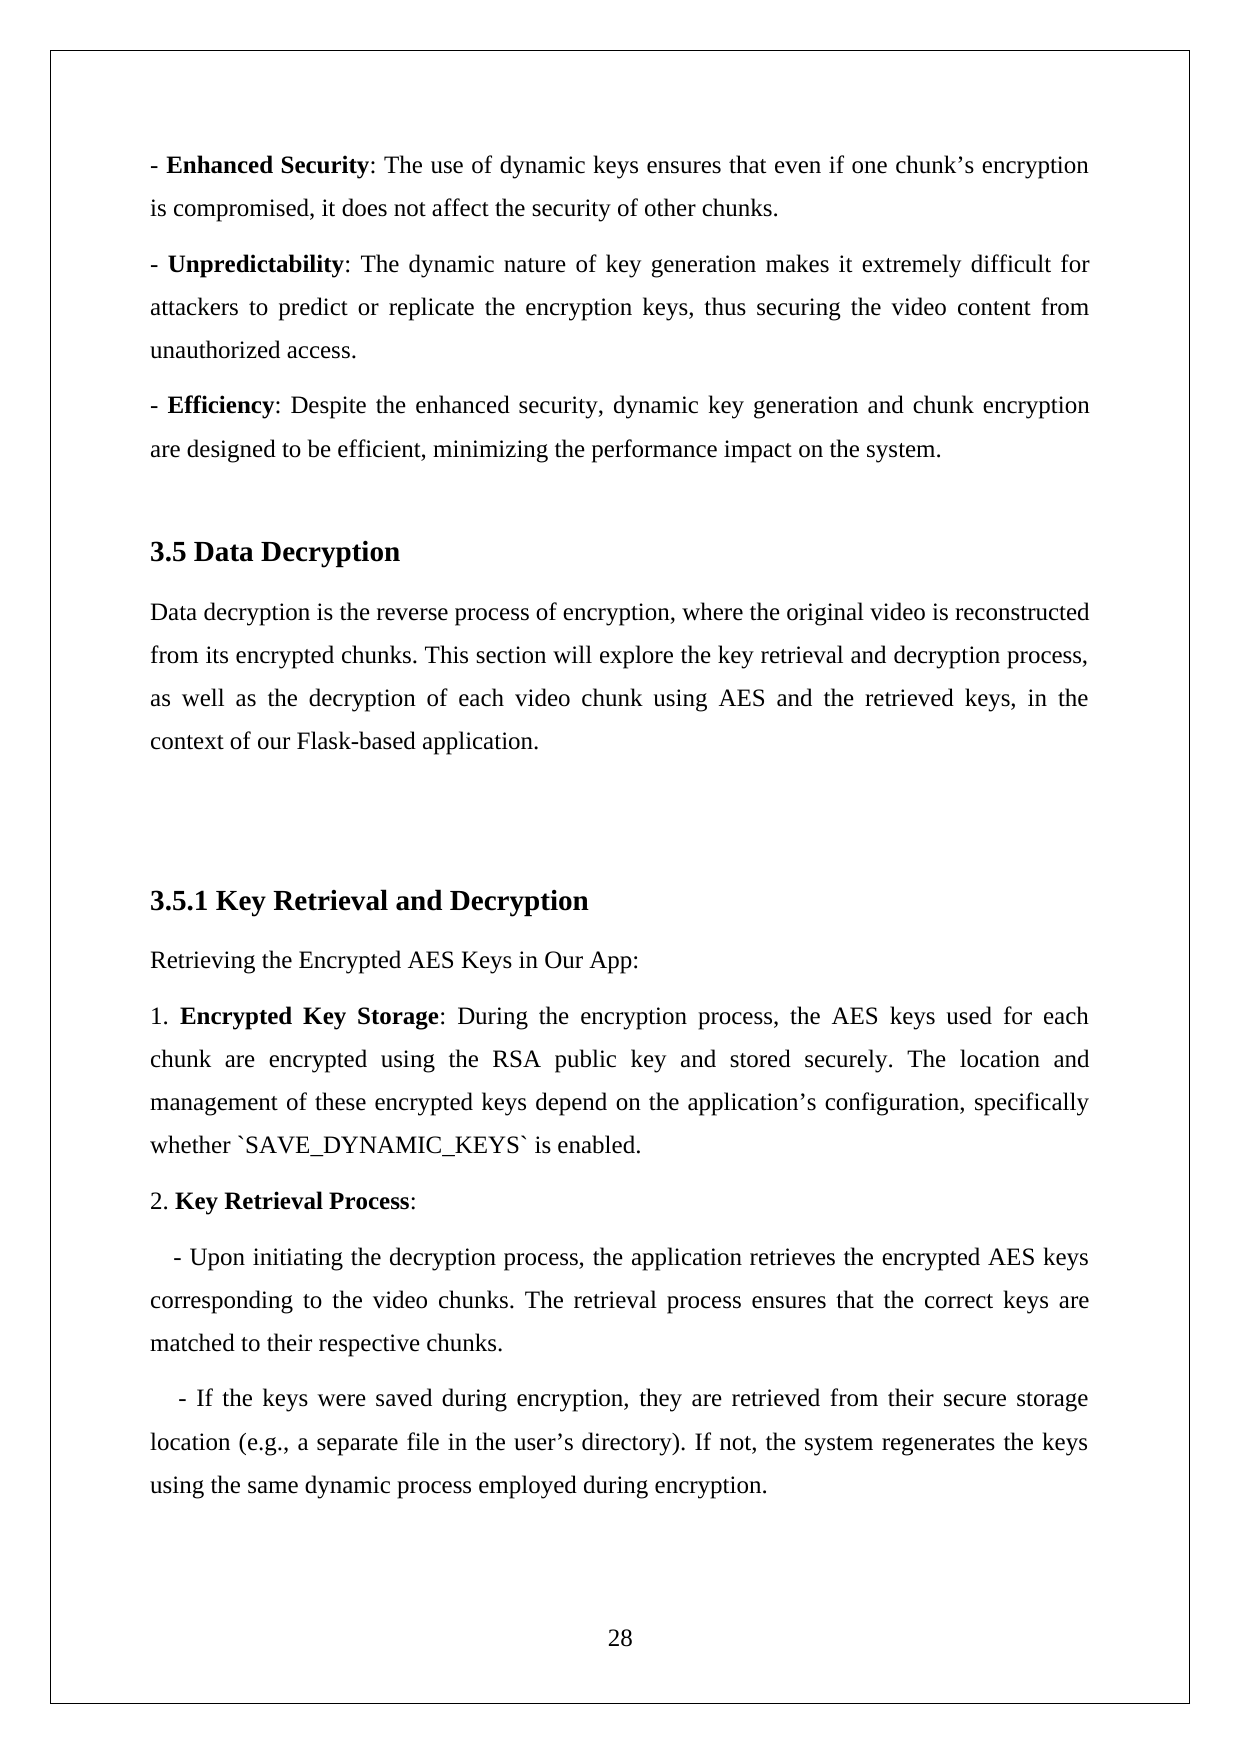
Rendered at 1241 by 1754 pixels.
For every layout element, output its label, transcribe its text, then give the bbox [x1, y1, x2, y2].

subtitle 3.5.1 Key Retrieval and Decryption [150, 883, 1090, 916]
text - Upon initiating the decryption process, the application retrieves the encrypted AES keys corresponding to the video chunks. The retrieval process ensures that the correct keys are matched to their respective chunks. [150, 1242, 1090, 1357]
text Data decryption is the reverse process of encryption, where the original video is reconstructed from its encrypted chunks. This section will explore the key retrieval and decryption process, as well as the decryption of each video chunk using AES and the retrieved keys, in the context of our Flask-based application. [150, 597, 1090, 755]
text 2. Key Retrieval Process: [150, 1186, 1090, 1215]
text 1. Encrypted Key Storage: During the encryption process, the AES keys used for each chunk are encrypted using the RSA public key and stored securely. The location and management of these encrypted keys depend on the application’s configuration, specifically whether `SAVE_DYNAMIC_KEYS` is enabled. [150, 1001, 1090, 1159]
text - Efficiency: Despite the enhanced security, dynamic key generation and chunk encryption are designed to be efficient, minimizing the performance impact on the system. [150, 391, 1090, 462]
text - Enhanced Security: The use of dynamic keys ensures that even if one chunk’s encryption is compromised, it does not affect the security of other chunks. [150, 150, 1090, 222]
text Retrieving the Encrypted AES Keys in Our App: [150, 945, 1090, 974]
subtitle 3.5 Data Decryption [150, 534, 1090, 568]
text - If the keys were saved during encryption, they are retrieved from their secure storage location (e.g., a separate file in the user’s directory). If not, the system regenerates the keys using the same dynamic process employed during encryption. [150, 1383, 1090, 1498]
text - Unpredictability: The dynamic nature of key generation makes it extremely difficult for attackers to predict or replicate the encryption keys, thus securing the video content from unauthorized access. [150, 249, 1090, 364]
